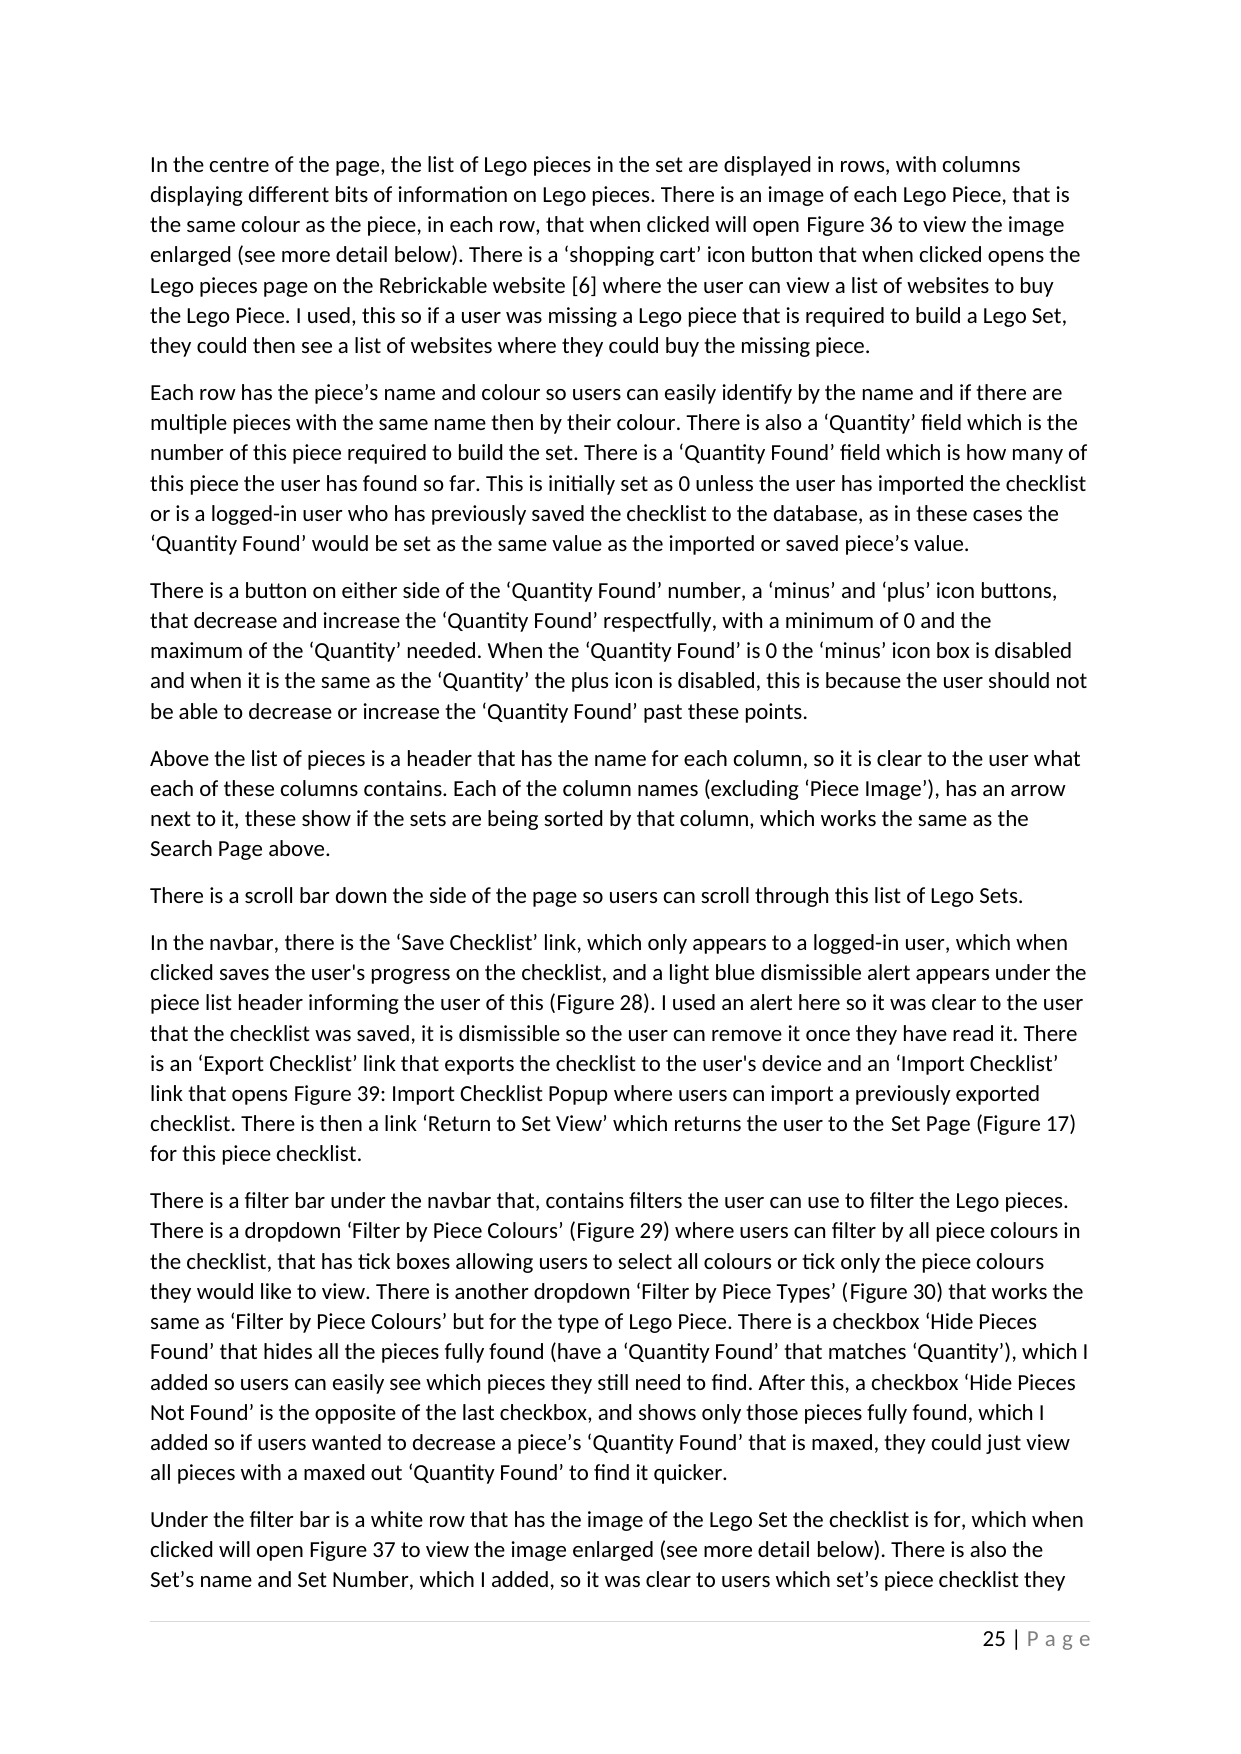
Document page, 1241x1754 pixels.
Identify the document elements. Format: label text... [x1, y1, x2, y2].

text Above the list of pieces is a header that has the name for each column, so it is clear to the user what each of these columns contains. Each of the column names (excluding ‘Piece Image’), has an arrow next to it, these show if the sets are being sorted by that column, which works the same as the Search Page above. [150, 744, 1090, 862]
text In the navbar, there is the ‘Save Checklist’ link, which only appears to a logged-in user, which when clicked saves the user's progress on the checklist, and a light blue dismissible alert appears under the piece list header informing the user of this (Figure 28). I used an alert here so it was clear to the user that the checklist was saved, it is dismissible so the user can remove it once they have read it. There is an ‘Export Checklist’ link that exports the checklist to the user's device and an ‘Import Checklist’ link that opens Figure 39: Import Checklist Popup where users can import a previously exported checklist. There is then a link ‘Return to Set View’ which returns the user to the Set Page (Figure 17) for this piece checklist. [150, 928, 1090, 1168]
text There is a button on either side of the ‘Quantity Found’ number, a ‘minus’ and ‘plus’ icon buttons, that decrease and increase the ‘Quantity Found’ respectfully, with a minimum of 0 and the maximum of the ‘Quantity’ needed. When the ‘Quantity Found’ is 0 the ‘minus’ icon box is disabled and when it is the same as the ‘Quantity’ the plus icon is disabled, this is because the user should not be able to decrease or increase the ‘Quantity Found’ past these points. [150, 576, 1090, 725]
text There is a scroll bar down the side of the page so users can scroll through this list of Lego Sets. [150, 881, 1090, 909]
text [150, 1505, 1090, 1594]
text In the centre of the page, the list of Lego pieces in the set are displayed in rows, with columns displaying different bits of information on Lego pieces. There is an image of each Lego Piece, that is the same colour as the piece, in each row, that when clicked will open Figure 36 to view the image enlarged (see more detail below). There is a ‘shopping cart’ icon button that when clicked opens the Lego pieces page on the Rebrickable website [6] where the user can view a list of websites to buy the Lego Piece. I used, this so if a user was missing a Lego piece that is required to build a Lego Set, they could then see a list of websites where they could buy the missing piece. [150, 150, 1090, 359]
text Each row has the piece’s name and colour so users can easily identify by the name and if there are multiple pieces with the same name then by their colour. There is also a ‘Quantity’ field which is the number of this piece required to build the set. There is a ‘Quantity Found’ field which is how many of this piece the user has found so far. This is initially set as 0 unless the user has imported the checklist or is a logged-in user who has previously saved the checklist to the database, as in these cases the ‘Quantity Found’ would be set as the same value as the imported or saved piece’s value. [150, 378, 1090, 557]
text There is a filter bar under the navbar that, contains filters the user can use to filter the Lego pieces. There is a dropdown ‘Filter by Piece Colours’ (Figure 29) where users can filter by all piece colours in the checklist, that has tick boxes allowing users to select all colours or tick only the piece colours they would like to view. There is another dropdown ‘Filter by Piece Types’ (Figure 30) that works the same as ‘Filter by Piece Colours’ but for the type of Lego Piece. There is a checkbox ‘Hide Pieces Found’ that hides all the pieces fully found (have a ‘Quantity Found’ that matches ‘Quantity’), which I added so users can easily see which pieces they still need to find. After this, a checkbox ‘Hide Pieces Not Found’ is the opposite of the last checkbox, and shows only those pieces fully found, which I added so if users wanted to decrease a piece’s ‘Quantity Found’ that is maxed, they could just view all pieces with a maxed out ‘Quantity Found’ to find it quicker. [150, 1186, 1090, 1486]
